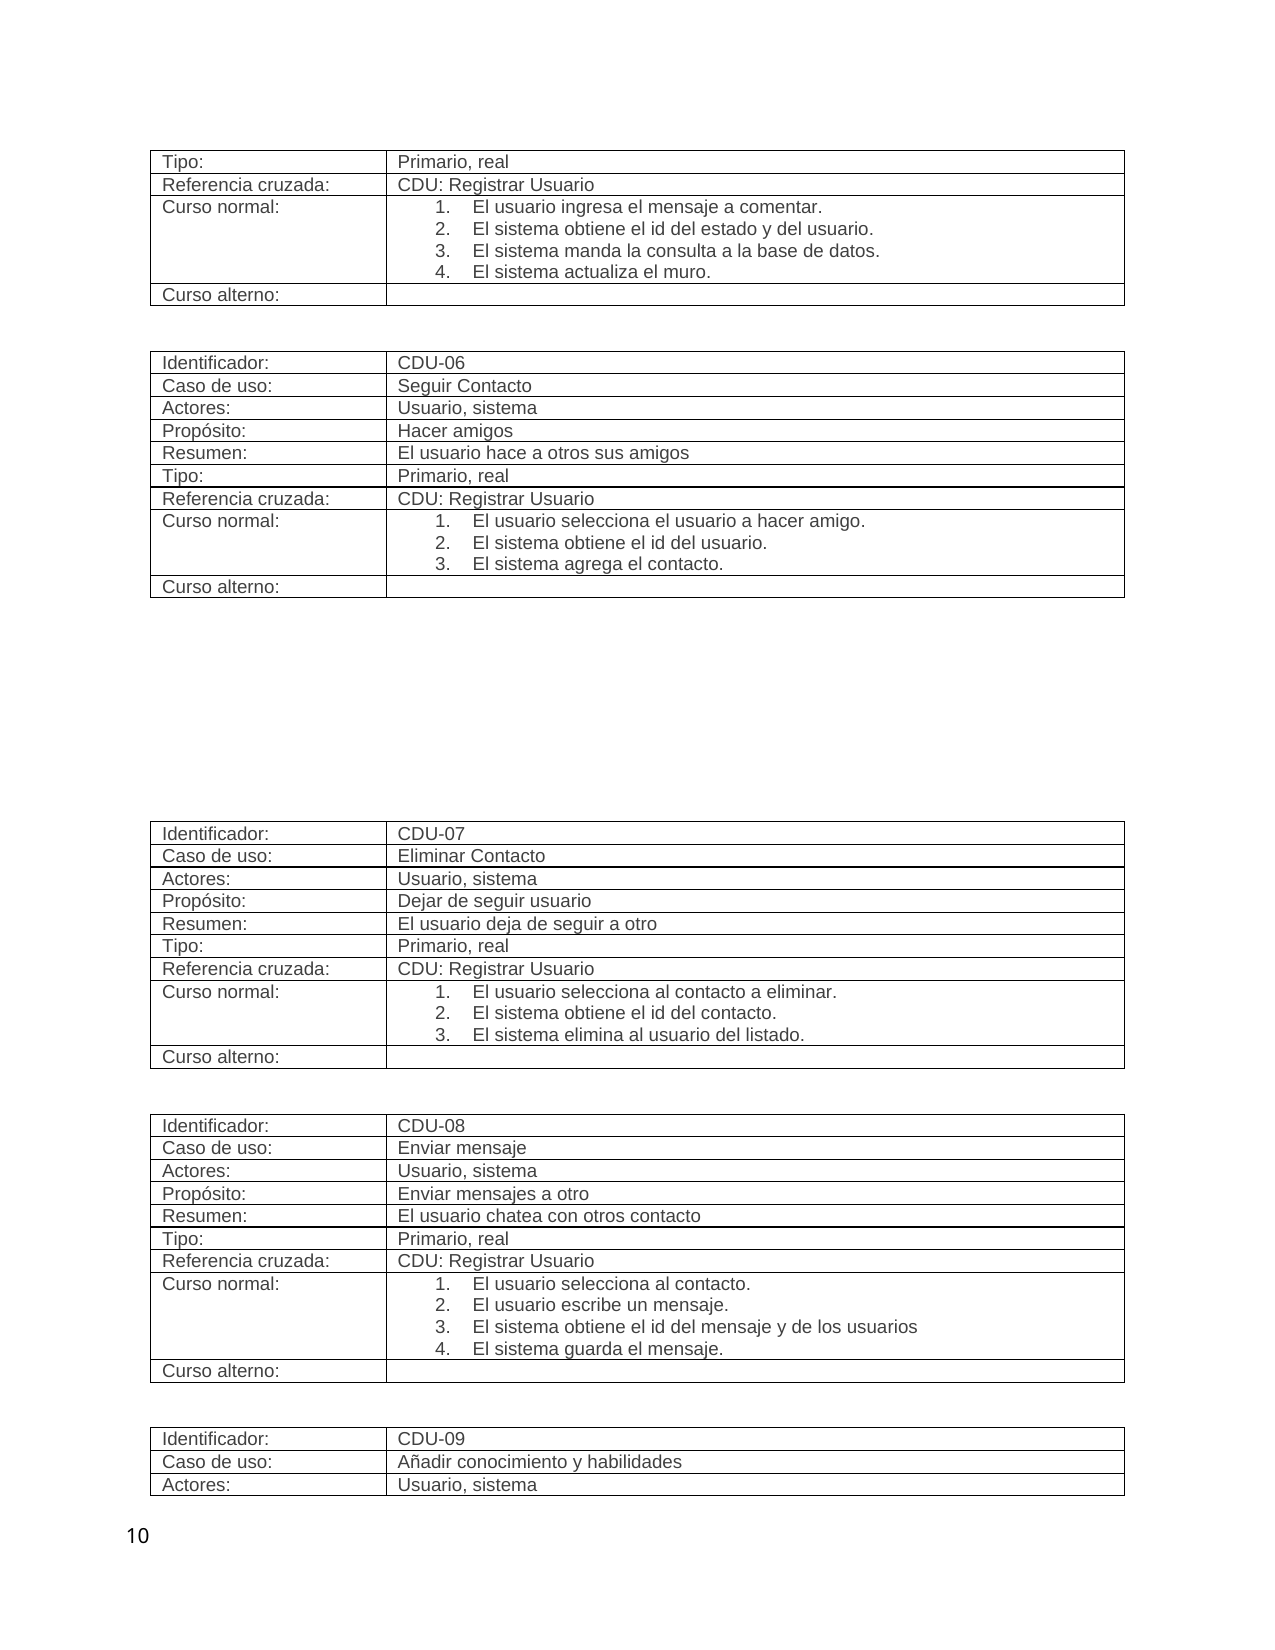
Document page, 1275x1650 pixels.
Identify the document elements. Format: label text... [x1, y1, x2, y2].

table_header Identificador: [151, 1115, 386, 1136]
table_cell Primario, real [387, 465, 1124, 486]
table_cell [387, 1360, 1124, 1382]
table_cell Usuario, sistema [387, 1474, 1124, 1495]
table_cell [387, 284, 1124, 305]
table_cell El usuario selecciona al contacto. El usuario escribe un mensaje. El sistema obtiene el id del mensaje y de los usuarios El sistema guarda el mensaje. [387, 1273, 1124, 1359]
table_header CDU-08 [387, 1115, 1124, 1136]
table_header Identificador: [151, 352, 386, 373]
table_cell Propósito: [151, 1182, 386, 1204]
table_cell Usuario, sistema [387, 868, 1124, 889]
table_cell Tipo: [151, 151, 386, 173]
table_cell Enviar mensaje [387, 1137, 1124, 1159]
table_cell Resumen: [151, 442, 386, 464]
table_cell El usuario deja de seguir a otro [387, 913, 1124, 934]
table_cell Curso alterno: [151, 1360, 386, 1382]
table_cell Curso alterno: [151, 284, 386, 305]
table_cell Usuario, sistema [387, 1160, 1124, 1181]
table_cell Enviar mensajes a otro [387, 1182, 1124, 1204]
table_cell Propósito: [151, 420, 386, 441]
table_cell Añadir conocimiento y habilidades [387, 1451, 1124, 1472]
table_cell Primario, real [387, 151, 1124, 173]
table_cell Resumen: [151, 913, 386, 934]
table_cell Curso alterno: [151, 1046, 386, 1068]
table_header Identificador: [151, 1428, 386, 1450]
table_cell Caso de uso: [151, 1137, 386, 1159]
table_cell Referencia cruzada: [151, 488, 386, 509]
table_cell Tipo: [151, 1228, 386, 1249]
table_header CDU-06 [387, 352, 1124, 373]
table_cell Curso normal: [151, 196, 386, 282]
table_cell Actores: [151, 868, 386, 889]
table_cell Resumen: [151, 1205, 386, 1226]
table_cell El usuario chatea con otros contacto [387, 1205, 1124, 1226]
table_cell Seguir Contacto [387, 374, 1124, 396]
table_cell [387, 576, 1124, 597]
table_cell Eliminar Contacto [387, 845, 1124, 866]
table_cell El usuario hace a otros sus amigos [387, 442, 1124, 464]
table_cell Referencia cruzada: [151, 174, 386, 195]
table_cell Actores: [151, 397, 386, 418]
table_cell Actores: [151, 1474, 386, 1495]
table_cell El usuario selecciona al contacto a eliminar. El sistema obtiene el id del contacto. El sistema elimina al usuario del listado. [387, 981, 1124, 1045]
table_cell Propósito: [151, 890, 386, 912]
table_cell Caso de uso: [151, 1451, 386, 1472]
table_cell Curso alterno: [151, 576, 386, 597]
table_cell CDU: Registrar Usuario [387, 1250, 1124, 1272]
table_cell El usuario ingresa el mensaje a comentar. El sistema obtiene el id del estado y del usuario. El sistema manda la consulta a la base de datos. El sistema actualiza el muro. [387, 196, 1124, 282]
table_cell Tipo: [151, 935, 386, 957]
table_cell Tipo: [151, 465, 386, 486]
table_cell [387, 1046, 1124, 1068]
table_cell Curso normal: [151, 1273, 386, 1359]
table_cell Primario, real [387, 935, 1124, 957]
table_cell Caso de uso: [151, 374, 386, 396]
table_cell Hacer amigos [387, 420, 1124, 441]
table_cell CDU: Registrar Usuario [387, 174, 1124, 195]
table_header CDU-09 [387, 1428, 1124, 1450]
table_cell CDU: Registrar Usuario [387, 488, 1124, 509]
table_cell Usuario, sistema [387, 397, 1124, 418]
table_cell El usuario selecciona el usuario a hacer amigo. El sistema obtiene el id del usuario. El sistema agrega el contacto. [387, 510, 1124, 575]
table_cell Dejar de seguir usuario [387, 890, 1124, 912]
table_cell Curso normal: [151, 510, 386, 575]
table_cell Actores: [151, 1160, 386, 1181]
table_cell Primario, real [387, 1228, 1124, 1249]
table_header Identificador: [151, 822, 386, 844]
table_cell Referencia cruzada: [151, 958, 386, 979]
table_header CDU-07 [387, 822, 1124, 844]
table_cell Curso normal: [151, 981, 386, 1045]
table_cell Caso de uso: [151, 845, 386, 866]
table_cell Referencia cruzada: [151, 1250, 386, 1272]
table_cell CDU: Registrar Usuario [387, 958, 1124, 979]
